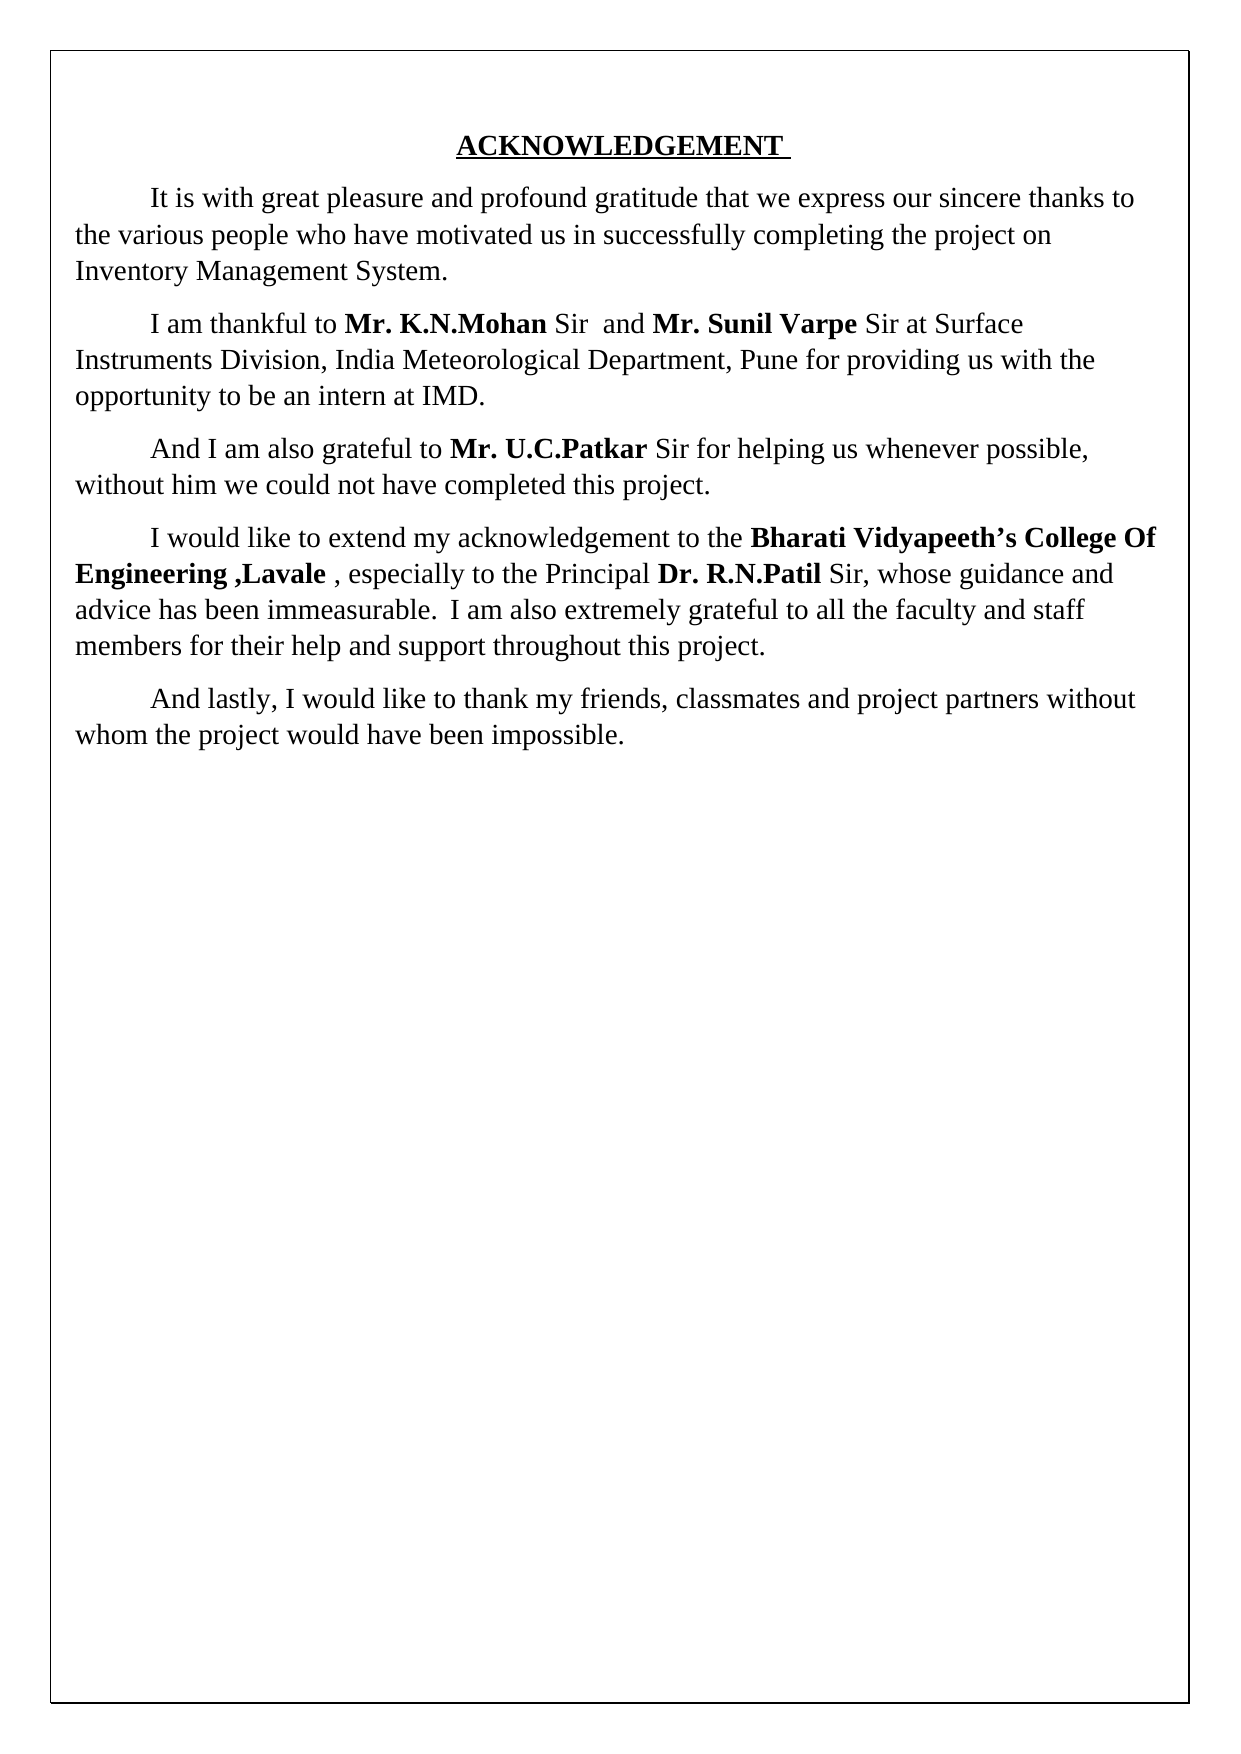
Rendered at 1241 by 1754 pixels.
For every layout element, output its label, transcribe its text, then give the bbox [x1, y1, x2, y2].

text ACKNOWLEDGEMENT [75, 128, 1164, 161]
text I would like to extend my acknowledgement to the Bharati Vidyapeeth’s College Of Engineering ,Lavale , especially to the Principal Dr. R.N.Patil Sir, whose guidance and advice has been immeasurable. I am also extremely grateful to all the faculty and staff members for their help and support throughout this project. [75, 520, 1164, 662]
text It is with great pleasure and profound gratitude that we express our sincere thanks to the various people who have motivated us in successfully completing the project on Inventory Management System. [75, 181, 1164, 286]
text And lastly, I would like to thank my friends, classmates and project partners without whom the project would have been impossible. [75, 681, 1164, 751]
text I am thankful to Mr. K.N.Mohan Sir and Mr. Sunil Varpe Sir at Surface Instruments Division, India Meteorological Department, Pune for providing us with the opportunity to be an intern at IMD. [75, 306, 1164, 412]
text And I am also grateful to Mr. U.C.Patkar Sir for helping us whenever possible, without him we could not have completed this project. [75, 431, 1164, 501]
